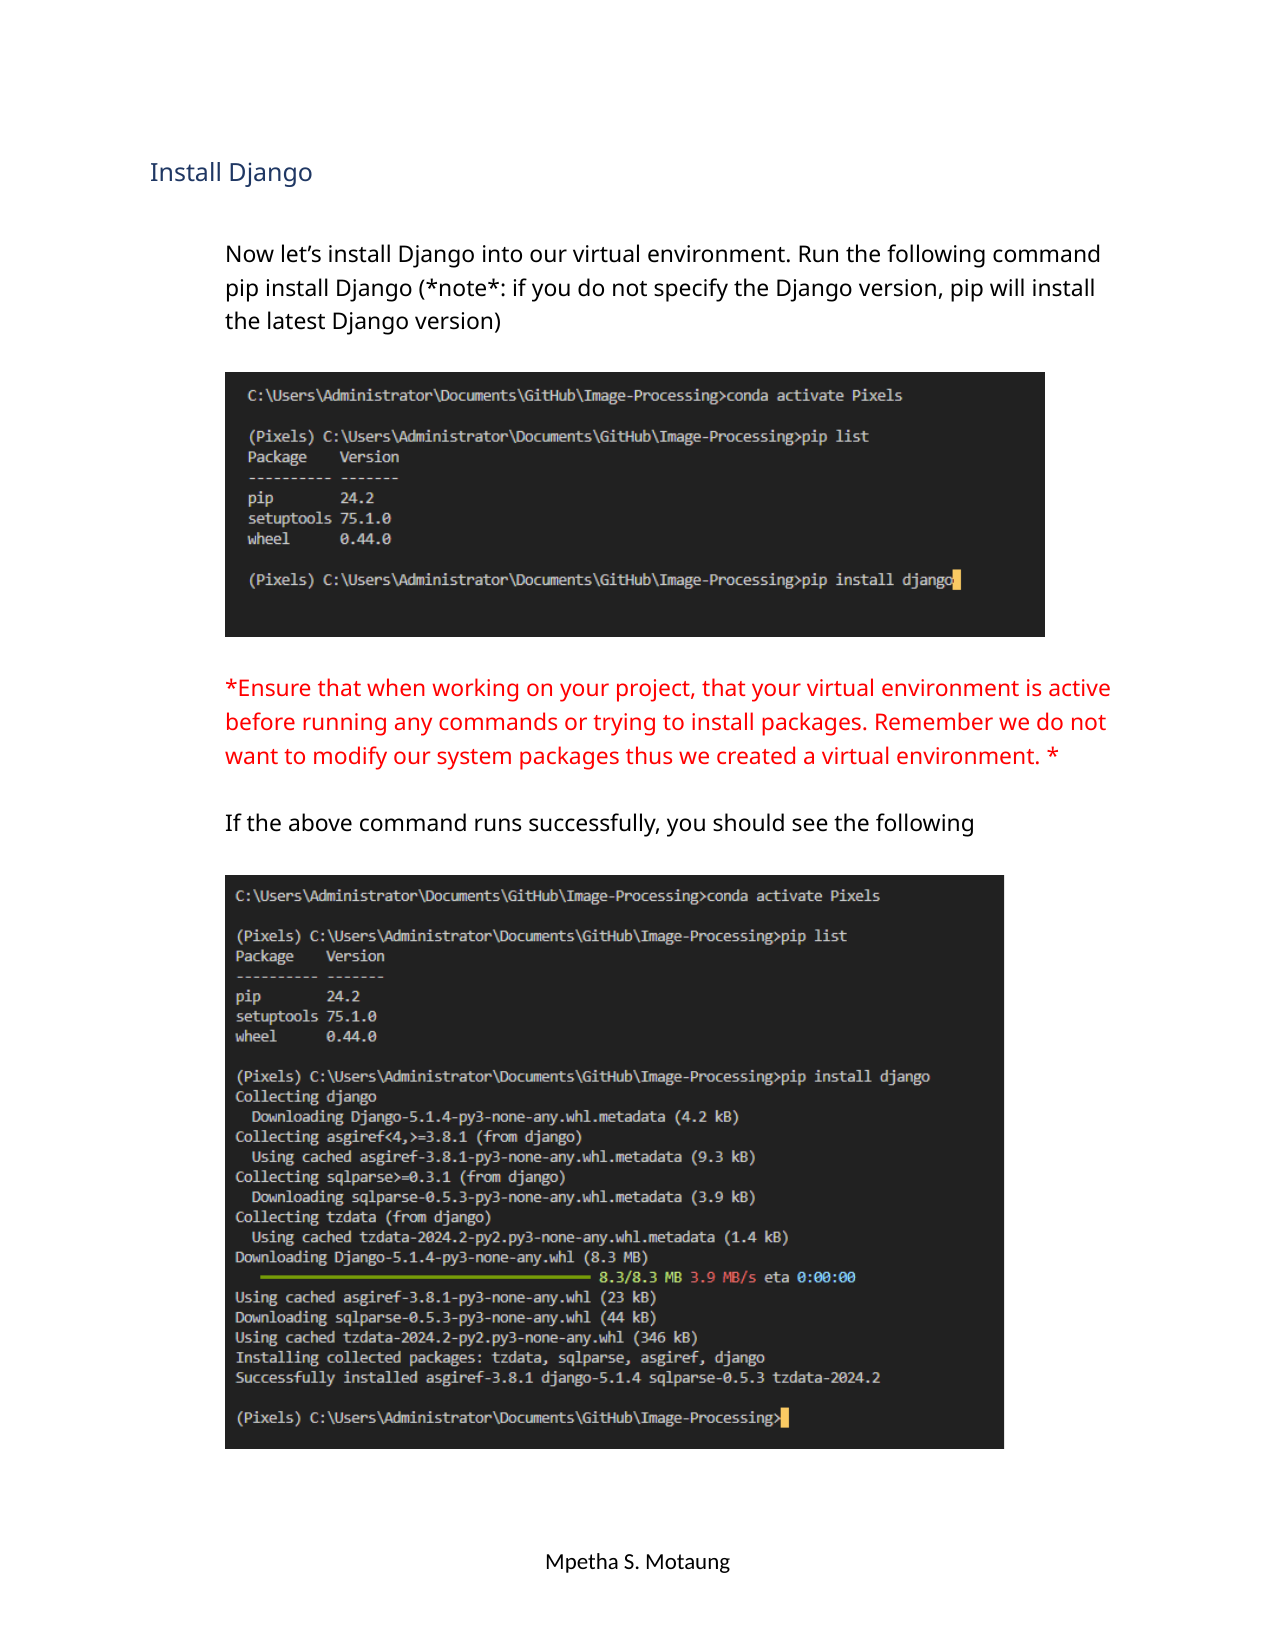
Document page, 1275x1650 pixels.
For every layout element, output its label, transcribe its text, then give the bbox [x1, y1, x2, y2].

picture [225, 875, 1005, 1449]
picture [225, 372, 1045, 637]
list If the above command runs successfully, you should see the following [225, 807, 1125, 839]
list Now let’s install Django into our virtual environment. Run the following command pip install Django (*note*: if you do not specify the Django version, pip will install the latest Django version) [225, 238, 1125, 337]
list *Ensure that when working on your project, that your virtual environment is active before running any commands or trying to install packages. Remember we do not want to modify our system packages thus we created a virtual environment. * [225, 672, 1125, 771]
subtitle Install Django [150, 154, 1125, 188]
